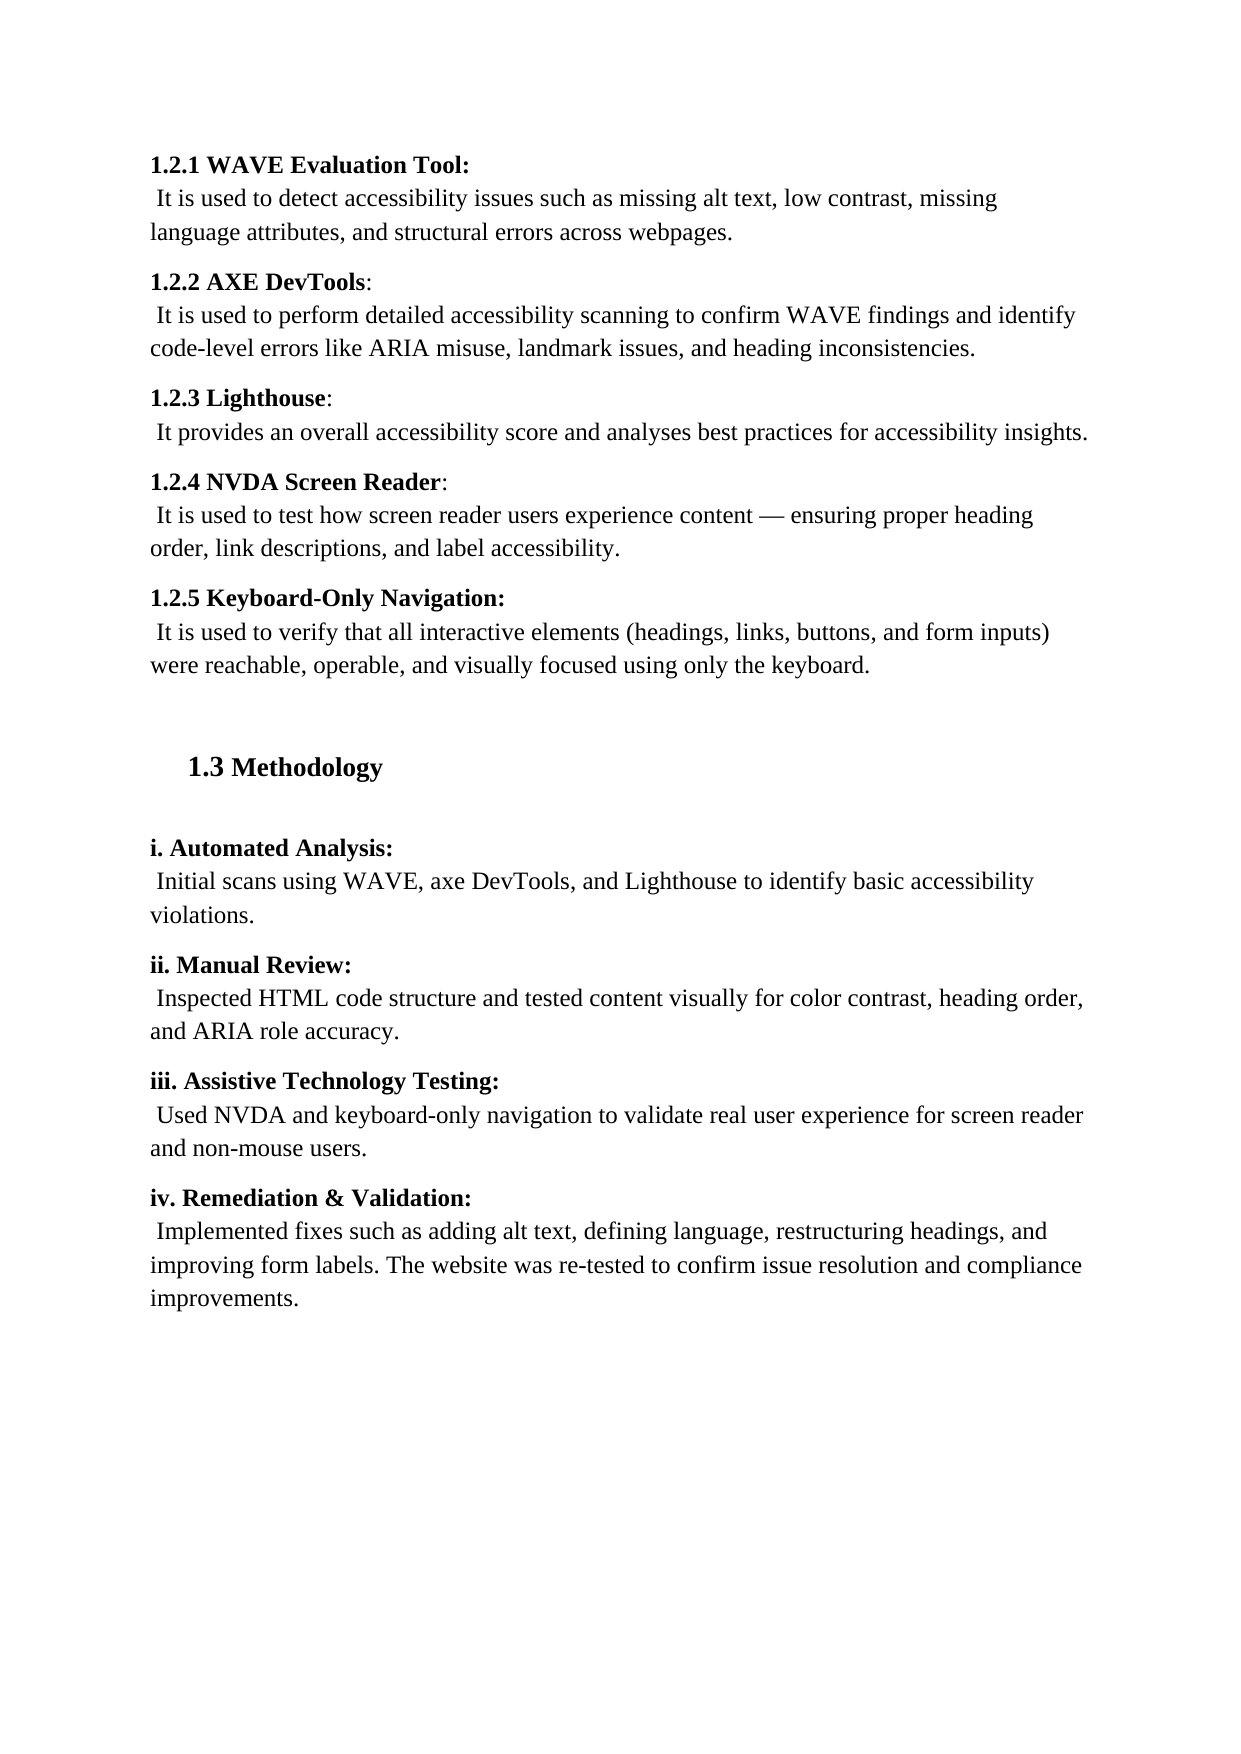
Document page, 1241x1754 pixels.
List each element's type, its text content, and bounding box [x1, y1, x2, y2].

text iii. Assistive Technology Testing: Used NVDA and keyboard-only navigation to validate real user experience for screen reader and non-mouse users. [150, 1066, 1090, 1162]
text 1.2.4 NVDA Screen Reader: It is used to test how screen reader users experience content — ensuring proper heading order, link descriptions, and label accessibility. [150, 467, 1090, 562]
text i. Automated Analysis: Initial scans using WAVE, axe DevTools, and Lighthouse to identify basic accessibility violations. [150, 833, 1090, 928]
text iv. Remediation & Validation: Implemented fixes such as adding alt text, defining language, restructuring headings, and improving form labels. The website was re-tested to confirm issue resolution and compliance improvements. [150, 1183, 1090, 1312]
text 1.2.2 AXE DevTools: It is used to perform detailed accessibility scanning to confirm WAVE findings and identify code-level errors like ARIA misuse, landmark issues, and heading inconsistencies. [150, 267, 1090, 362]
text 1.2.1 WAVE Evaluation Tool: It is used to detect accessibility issues such as missing alt text, low contrast, missing language attributes, and structural errors across webpages. [150, 150, 1090, 245]
text 1.2.5 Keyboard-Only Navigation: It is used to verify that all interactive elements (headings, links, buttons, and form inputs) were reachable, operable, and visually focused using only the keyboard. [150, 583, 1090, 679]
subtitle 1.3 Methodology [187, 749, 1090, 783]
text 1.2.3 Lighthouse: It provides an overall accessibility score and analyses best practices for accessibility insights. [150, 383, 1090, 445]
text ii. Manual Review: Inspected HTML code structure and tested content visually for color contrast, heading order, and ARIA role accuracy. [150, 950, 1090, 1045]
